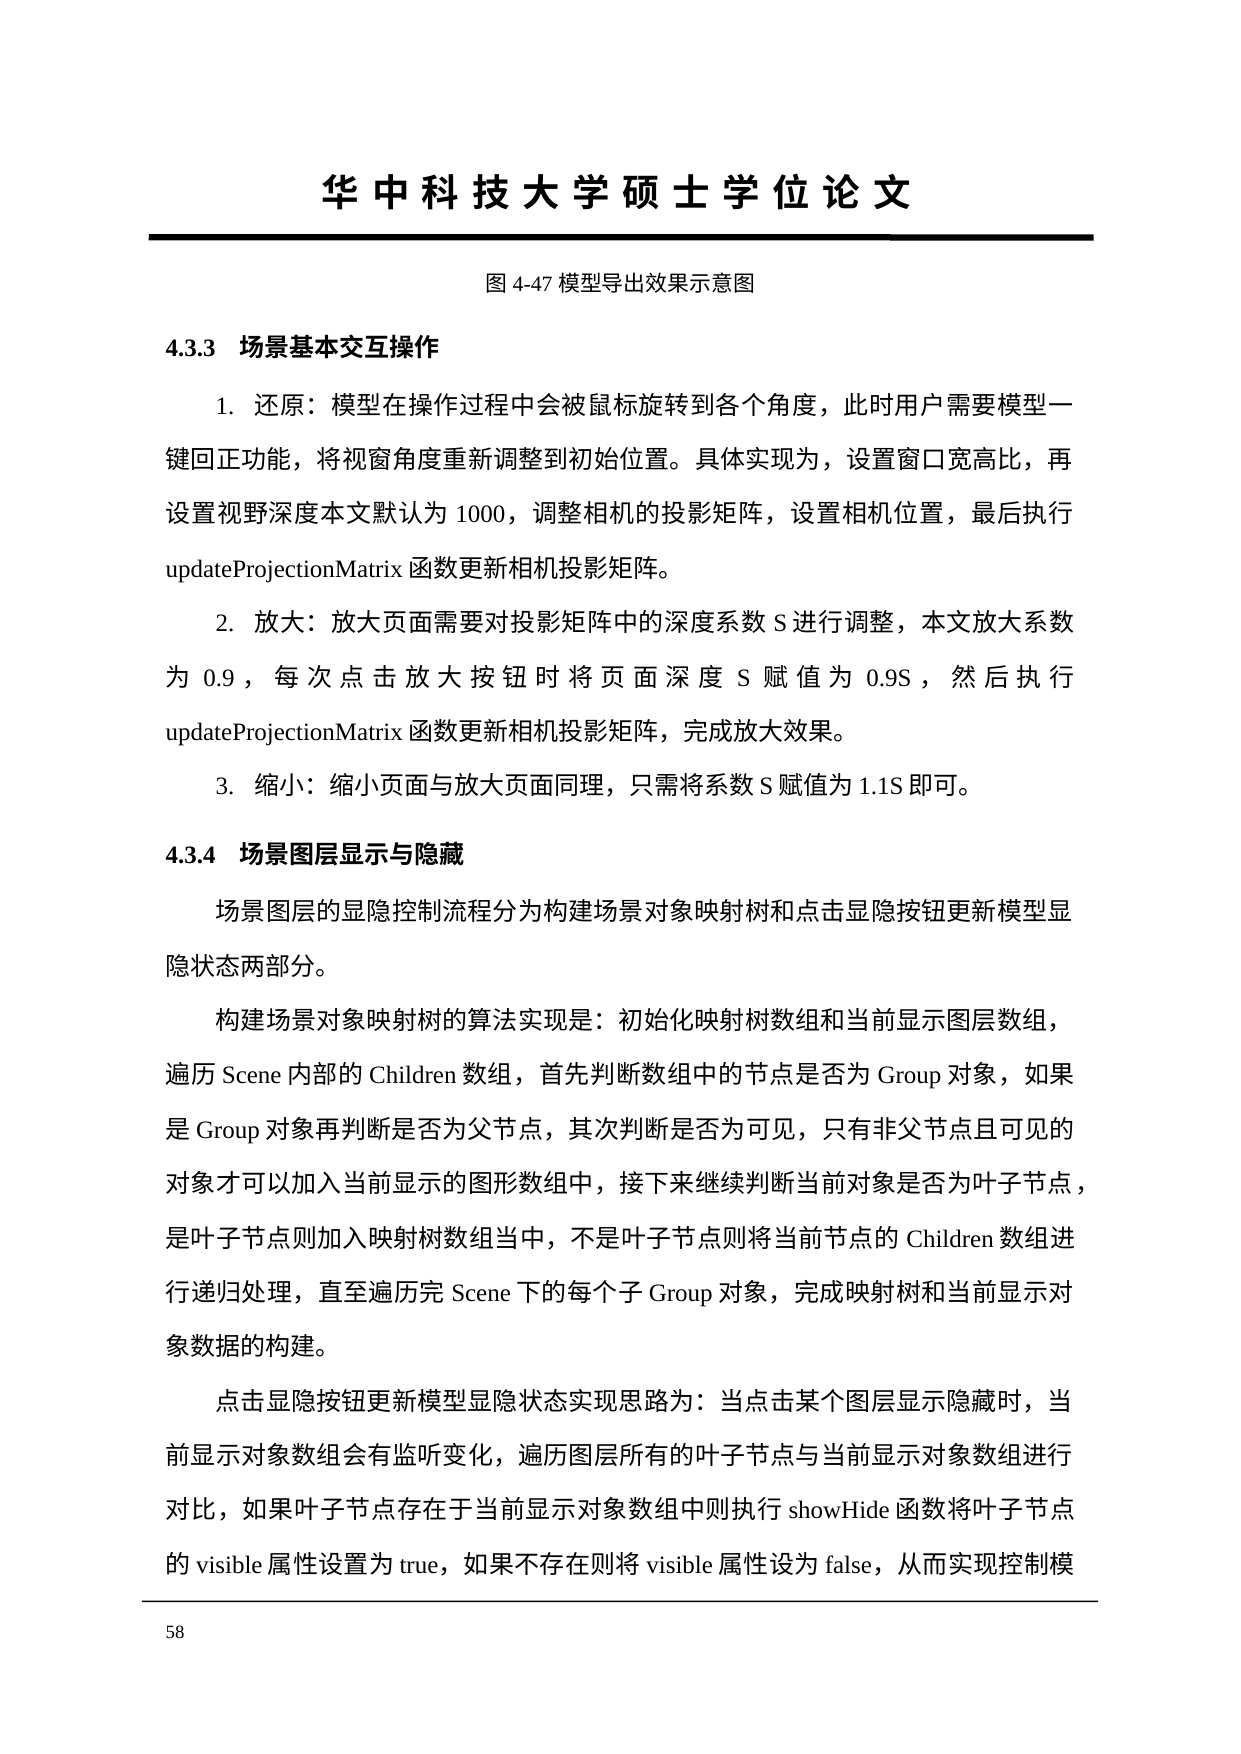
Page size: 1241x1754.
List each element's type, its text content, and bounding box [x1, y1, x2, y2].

list 还原：模型在操作过程中会被鼠标旋转到各个角度，此时用户需要模型一键回正功能，将视窗角度重新调整到初始位置。具体实现为，设置窗口宽高比，再设置视野深度本文默认为1000，调整相机的投影矩阵，设置相机位置，最后执行updateProjectionMatrix函数更新相机投影矩阵。 [165, 385, 1075, 584]
subtitle 场景基本交互操作 [165, 328, 1075, 364]
text 构建场景对象映射树的算法实现是：初始化映射树数组和当前显示图层数组，遍历Scene内部的Children数组，首先判断数组中的节点是否为Group对象，如果是Group对象再判断是否为父节点，其次判断是否为可见，只有非父节点且可见的对象才可以加入当前显示的图形数组中，接下来继续判断当前对象是否为叶子节点，是叶子节点则加入映射树数组当中，不是叶子节点则将当前节点的Children数组进行递归处理，直至遍历完Scene下的每个子Group对象，完成映射树和当前显示对象数据的构建。 [165, 1001, 1075, 1363]
text 场景图层的显隐控制流程分为构建场景对象映射树和点击显隐按钮更新模型显隐状态两部分。 [165, 892, 1075, 982]
list 缩小：缩小页面与放大页面同理，只需将系数S赋值为1.1S即可。 [165, 766, 1075, 802]
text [165, 1381, 1075, 1581]
list 放大：放大页面需要对投影矩阵中的深度系数S进行调整，本文放大系数为0.9，每次点击放大按钮时将页面深度S赋值为0.9S，然后执行updateProjectionMatrix函数更新相机投影矩阵，完成放大效果。 [165, 603, 1075, 748]
subtitle 场景图层显示与隐藏 [165, 835, 1075, 871]
